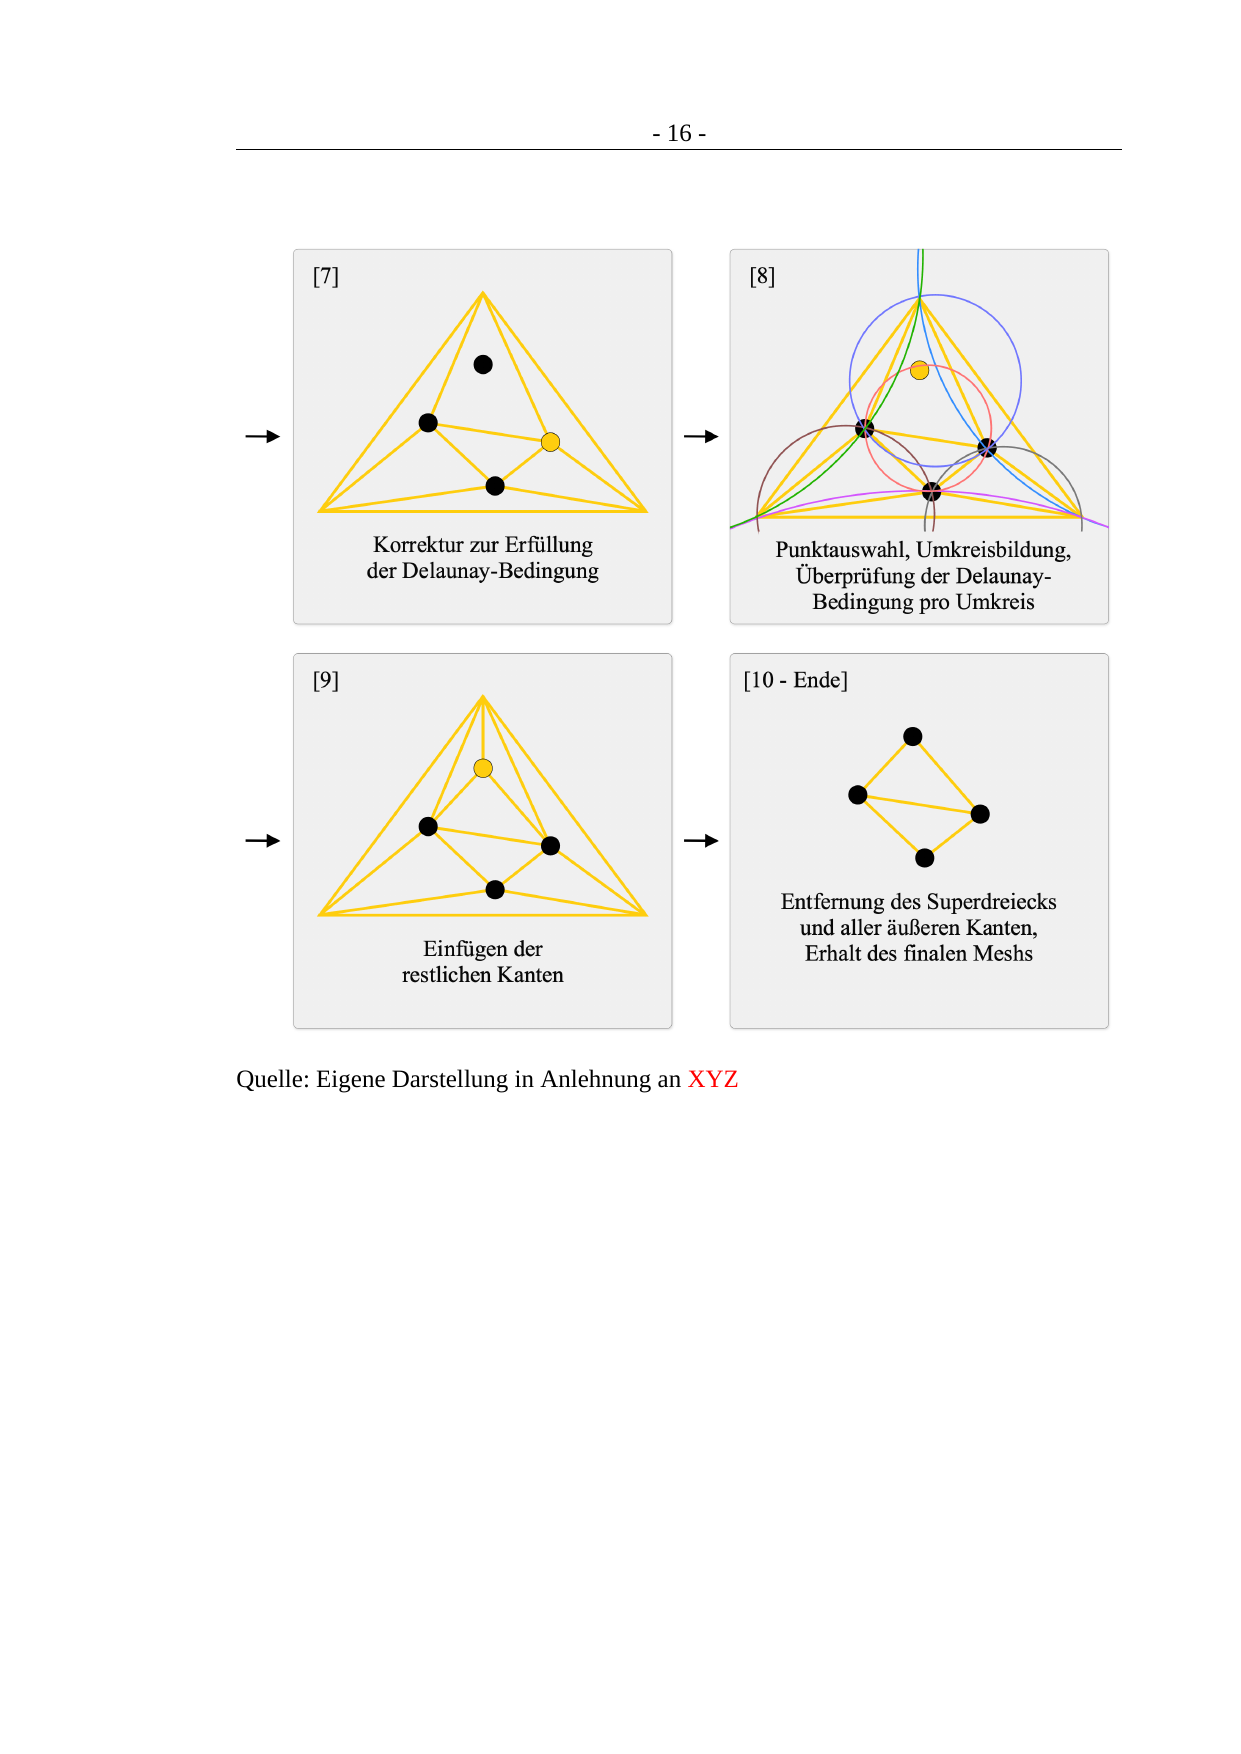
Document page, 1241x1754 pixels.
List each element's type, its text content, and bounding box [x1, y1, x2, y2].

text Quelle: Eigene Darstellung in Anlehnung an XYZ [236, 1064, 1122, 1093]
picture [236, 236, 1123, 1044]
